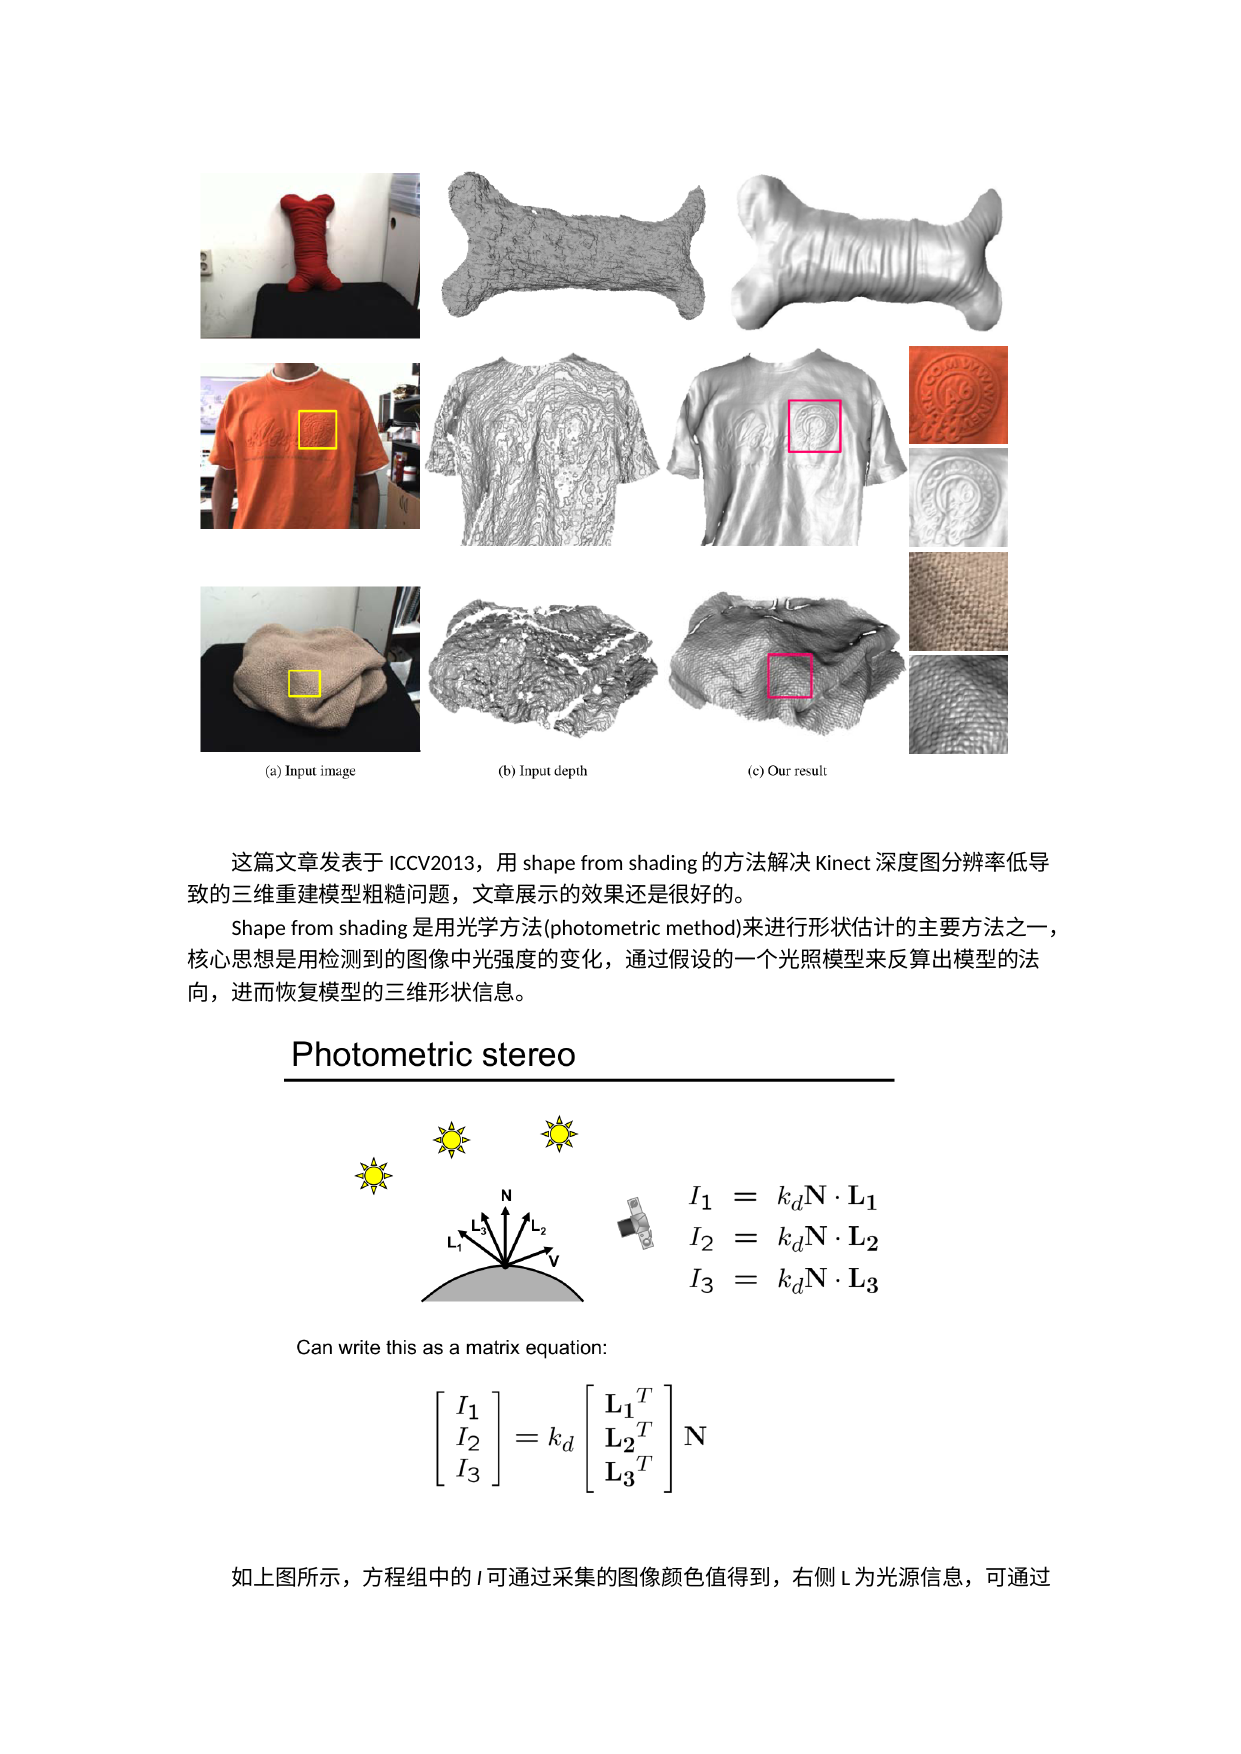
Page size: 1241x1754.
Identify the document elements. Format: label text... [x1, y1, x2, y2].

text 这篇文章发表于ICCV2013，用shape from shading的方法解决Kinect深度图分辨率低导致的三维重建模型粗糙问题，文章展示的效果还是很好的。 [187, 844, 1053, 909]
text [187, 1559, 1053, 1592]
text Shape from shading是用光学方法(photometric method)来进行形状估计的主要方法之一，核心思想是用检测到的图像中光强度的变化，通过假设的一个光照模型来反算出模型的法向，进而恢复模型的三维形状信息。 [187, 909, 1053, 1007]
picture [231, 1014, 947, 1552]
picture [187, 162, 1053, 783]
